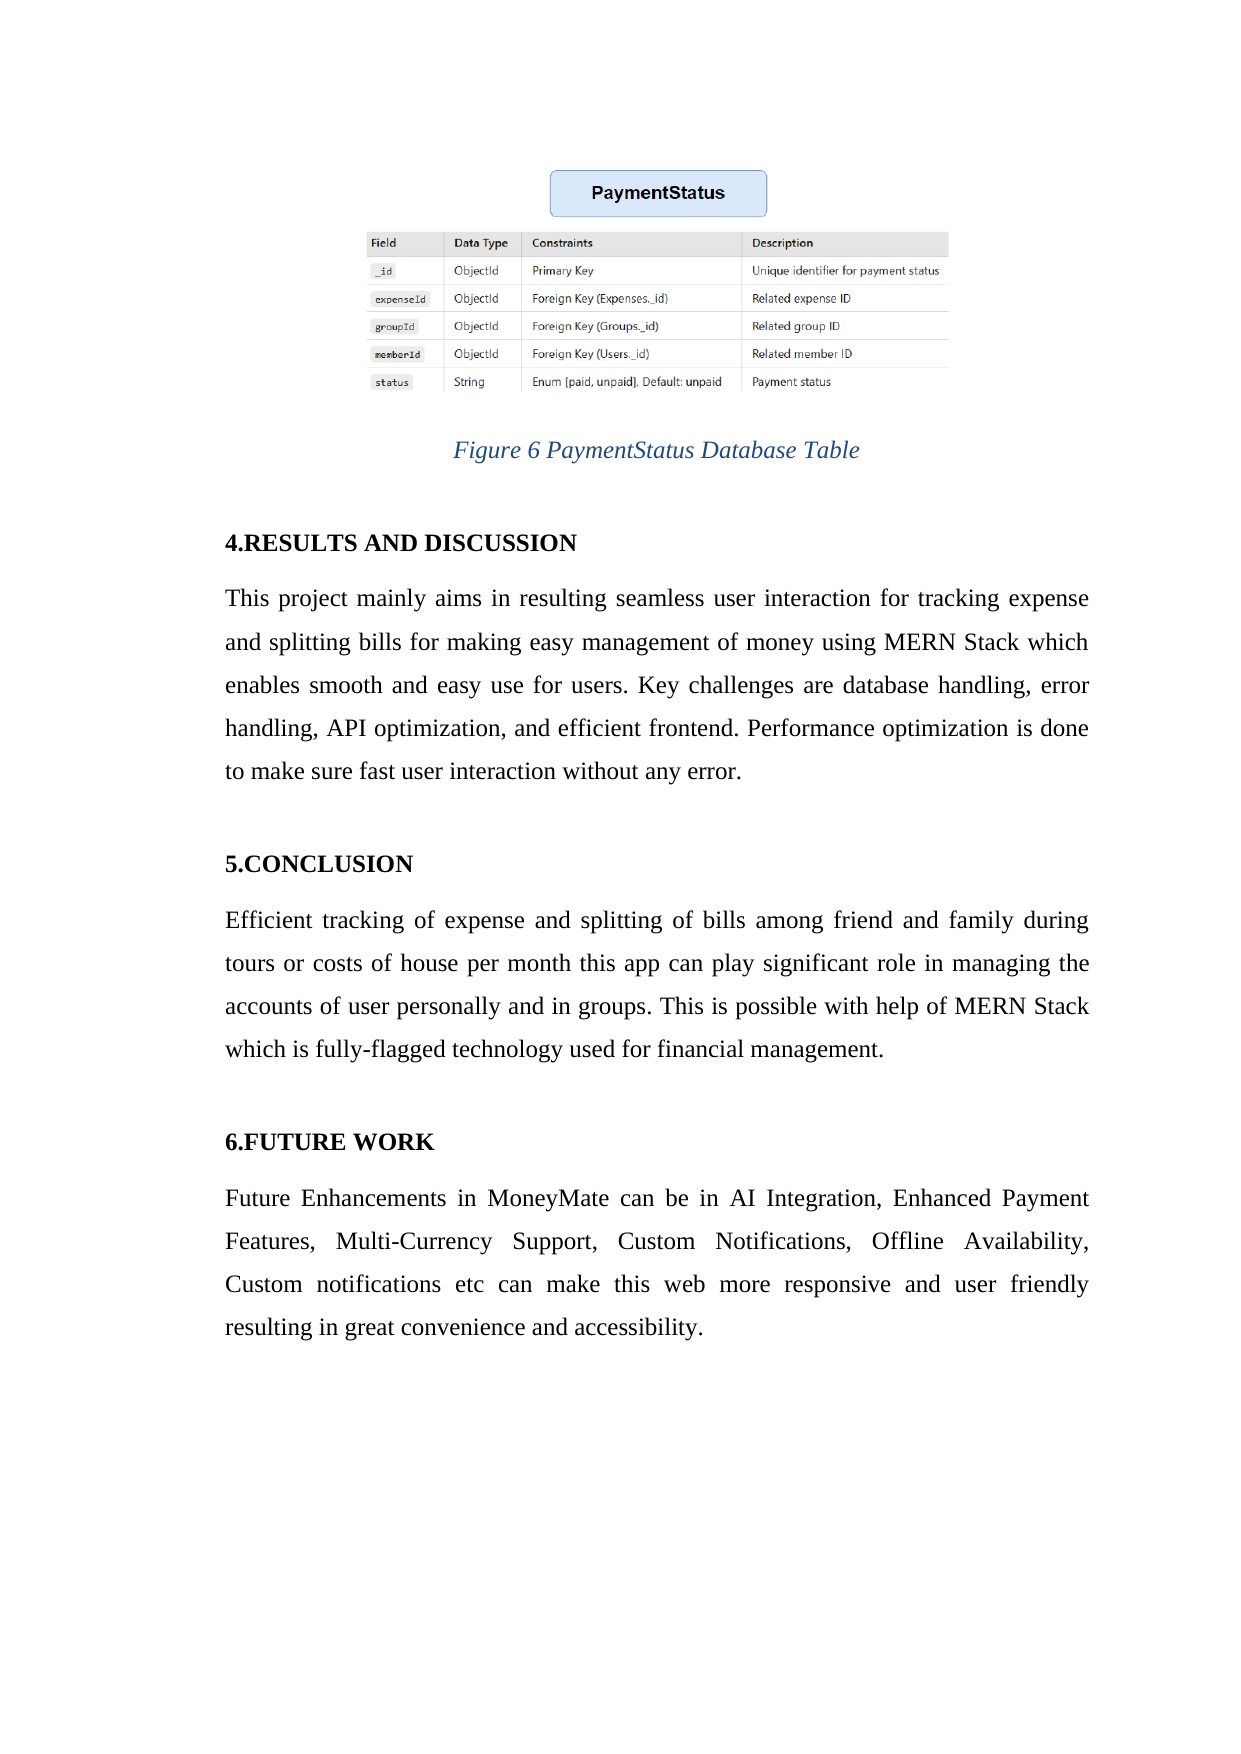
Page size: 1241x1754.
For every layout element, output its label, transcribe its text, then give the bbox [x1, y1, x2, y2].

picture [366, 150, 949, 405]
text Future Enhancements in MoneyMate can be in AI Integration, Enhanced Payment Features, Multi-Currency Support, Custom Notifications, Offline Availability, Custom notifications etc can make this web more responsive and user friendly resulting in great convenience and accessibility. [225, 1183, 1090, 1341]
text This project mainly aims in resulting seamless user interaction for tracking expense and splitting bills for making easy management of money using MERN Stack which enables smooth and easy use for users. Key challenges are database handling, error handling, API optimization, and efficient frontend. Performance optimization is done to make sure fast user interaction without any error. [225, 583, 1090, 785]
subtitle 5.CONCLUSION [225, 849, 1090, 878]
text Efficient tracking of expense and splitting of bills among friend and family during tours or costs of house per month this app can play significant role in managing the accounts of user personally and in groups. This is possible with help of MERN Stack which is fully-flagged technology used for financial management. [225, 905, 1090, 1063]
text Figure 6 PaymentStatus Database Table [225, 435, 1090, 463]
subtitle 4.RESULTS AND DISCUSSION [225, 528, 1090, 557]
subtitle 6.FUTURE WORK [225, 1127, 1090, 1156]
